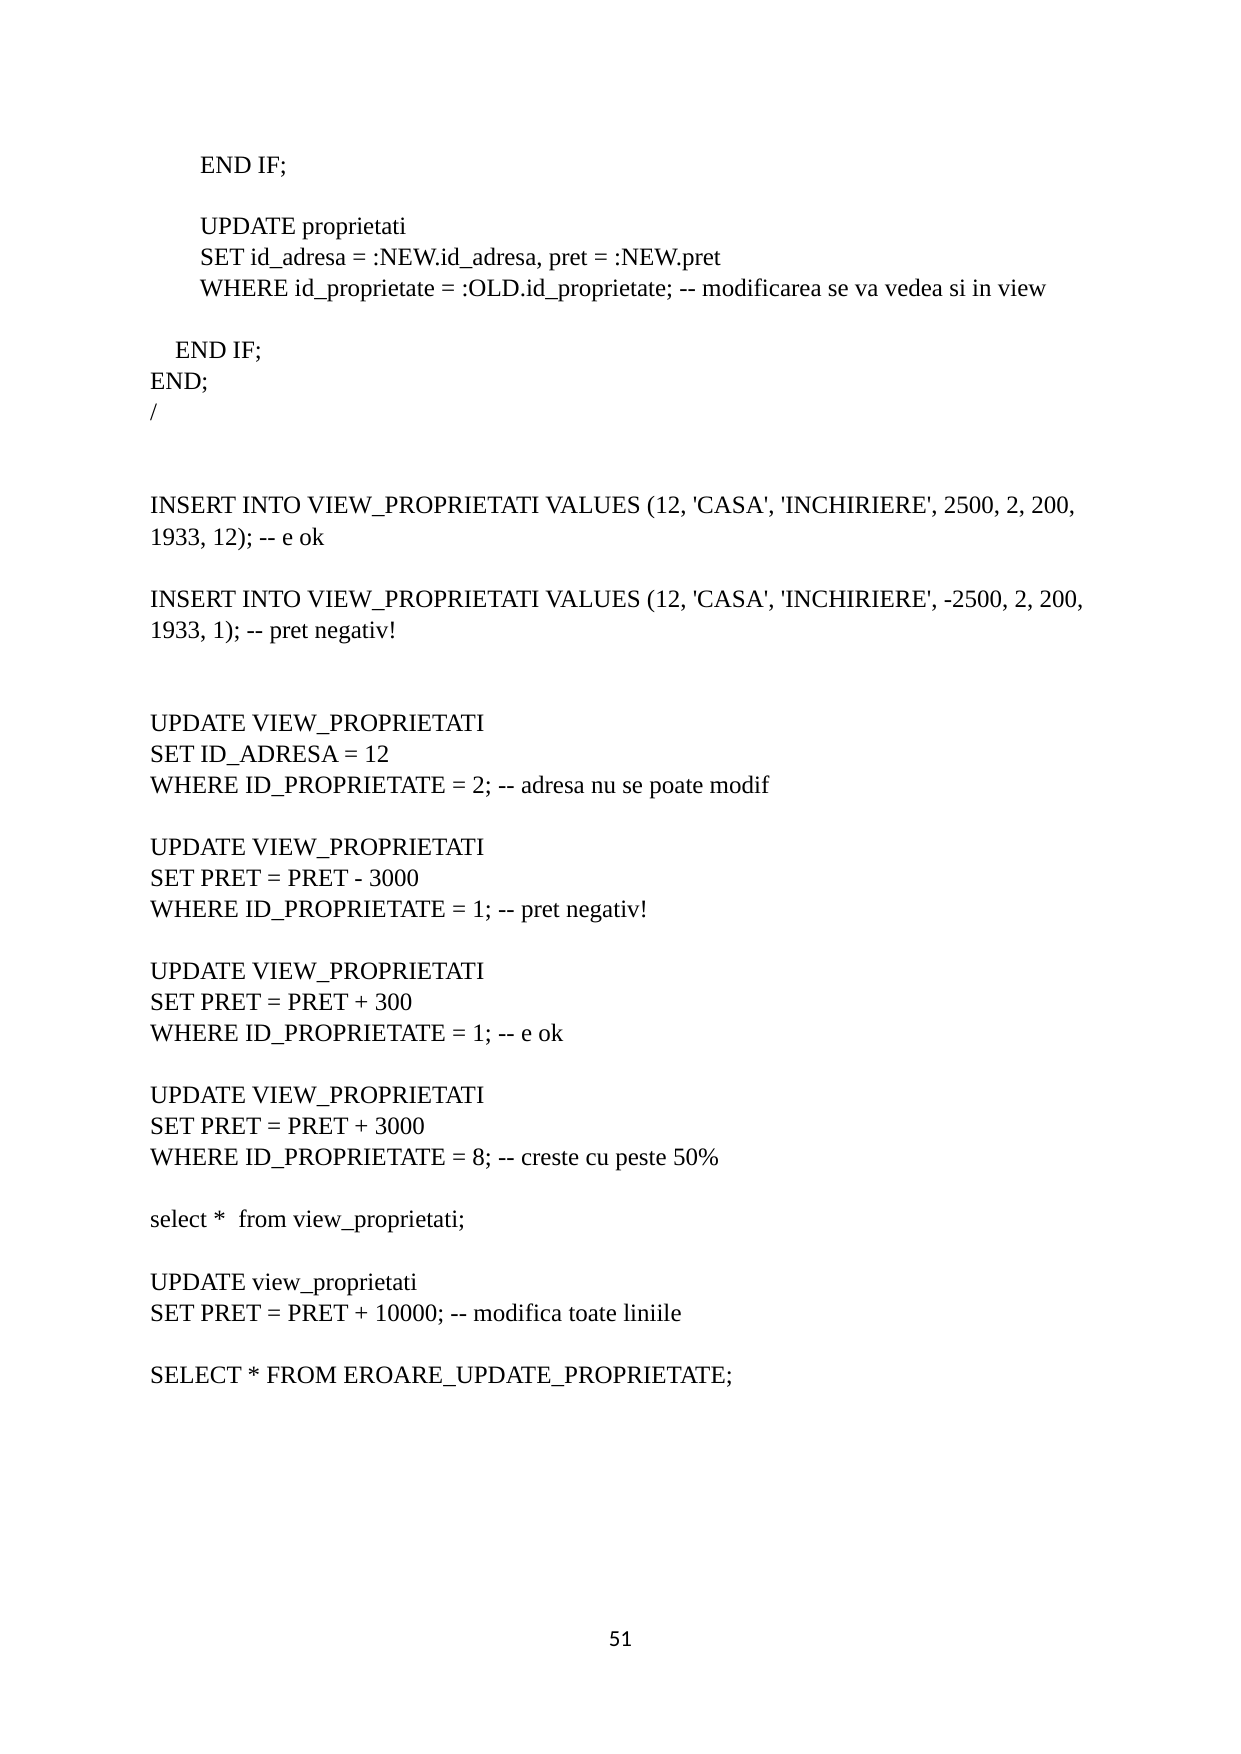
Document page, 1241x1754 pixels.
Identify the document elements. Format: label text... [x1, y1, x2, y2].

text SET PRET = PRET + 3000 [150, 1111, 1090, 1140]
text END IF; [150, 150, 1090, 179]
text SELECT * FROM EROARE_UPDATE_PROPRIETATE; [150, 1360, 1090, 1388]
text SET PRET = PRET + 10000; -- modifica toate liniile [150, 1298, 1090, 1326]
text select * from view_proprietati; [150, 1204, 1090, 1233]
text / [150, 397, 1090, 426]
text SET PRET = PRET - 3000 [150, 863, 1090, 892]
text UPDATE VIEW_PROPRIETATI [150, 708, 1090, 737]
text WHERE ID_PROPRIETATE = 8; -- creste cu peste 50% [150, 1142, 1090, 1171]
text SET id_adresa = :NEW.id_adresa, pret = :NEW.pret [150, 242, 1090, 271]
text END; [150, 366, 1090, 395]
text SET PRET = PRET + 300 [150, 987, 1090, 1016]
text WHERE ID_PROPRIETATE = 1; -- e ok [150, 1018, 1090, 1047]
text END IF; [150, 335, 1090, 364]
text UPDATE VIEW_PROPRIETATI [150, 1080, 1090, 1109]
text SET ID_ADRESA = 12 [150, 739, 1090, 768]
text INSERT INTO VIEW_PROPRIETATI VALUES (12, 'CASA', 'INCHIRIERE', 2500, 2, 200, 1933, 12); -- e ok [150, 491, 1090, 550]
text UPDATE VIEW_PROPRIETATI [150, 956, 1090, 985]
text UPDATE proprietati [150, 211, 1090, 240]
text WHERE id_proprietate = :OLD.id_proprietate; -- modificarea se va vedea si in view [150, 273, 1090, 302]
text UPDATE view_proprietati [150, 1267, 1090, 1295]
text WHERE ID_PROPRIETATE = 1; -- pret negativ! [150, 894, 1090, 923]
text INSERT INTO VIEW_PROPRIETATI VALUES (12, 'CASA', 'INCHIRIERE', -2500, 2, 200, 1933, 1); -- pret negativ! [150, 584, 1090, 643]
text UPDATE VIEW_PROPRIETATI [150, 832, 1090, 861]
text WHERE ID_PROPRIETATE = 2; -- adresa nu se poate modif [150, 770, 1090, 799]
